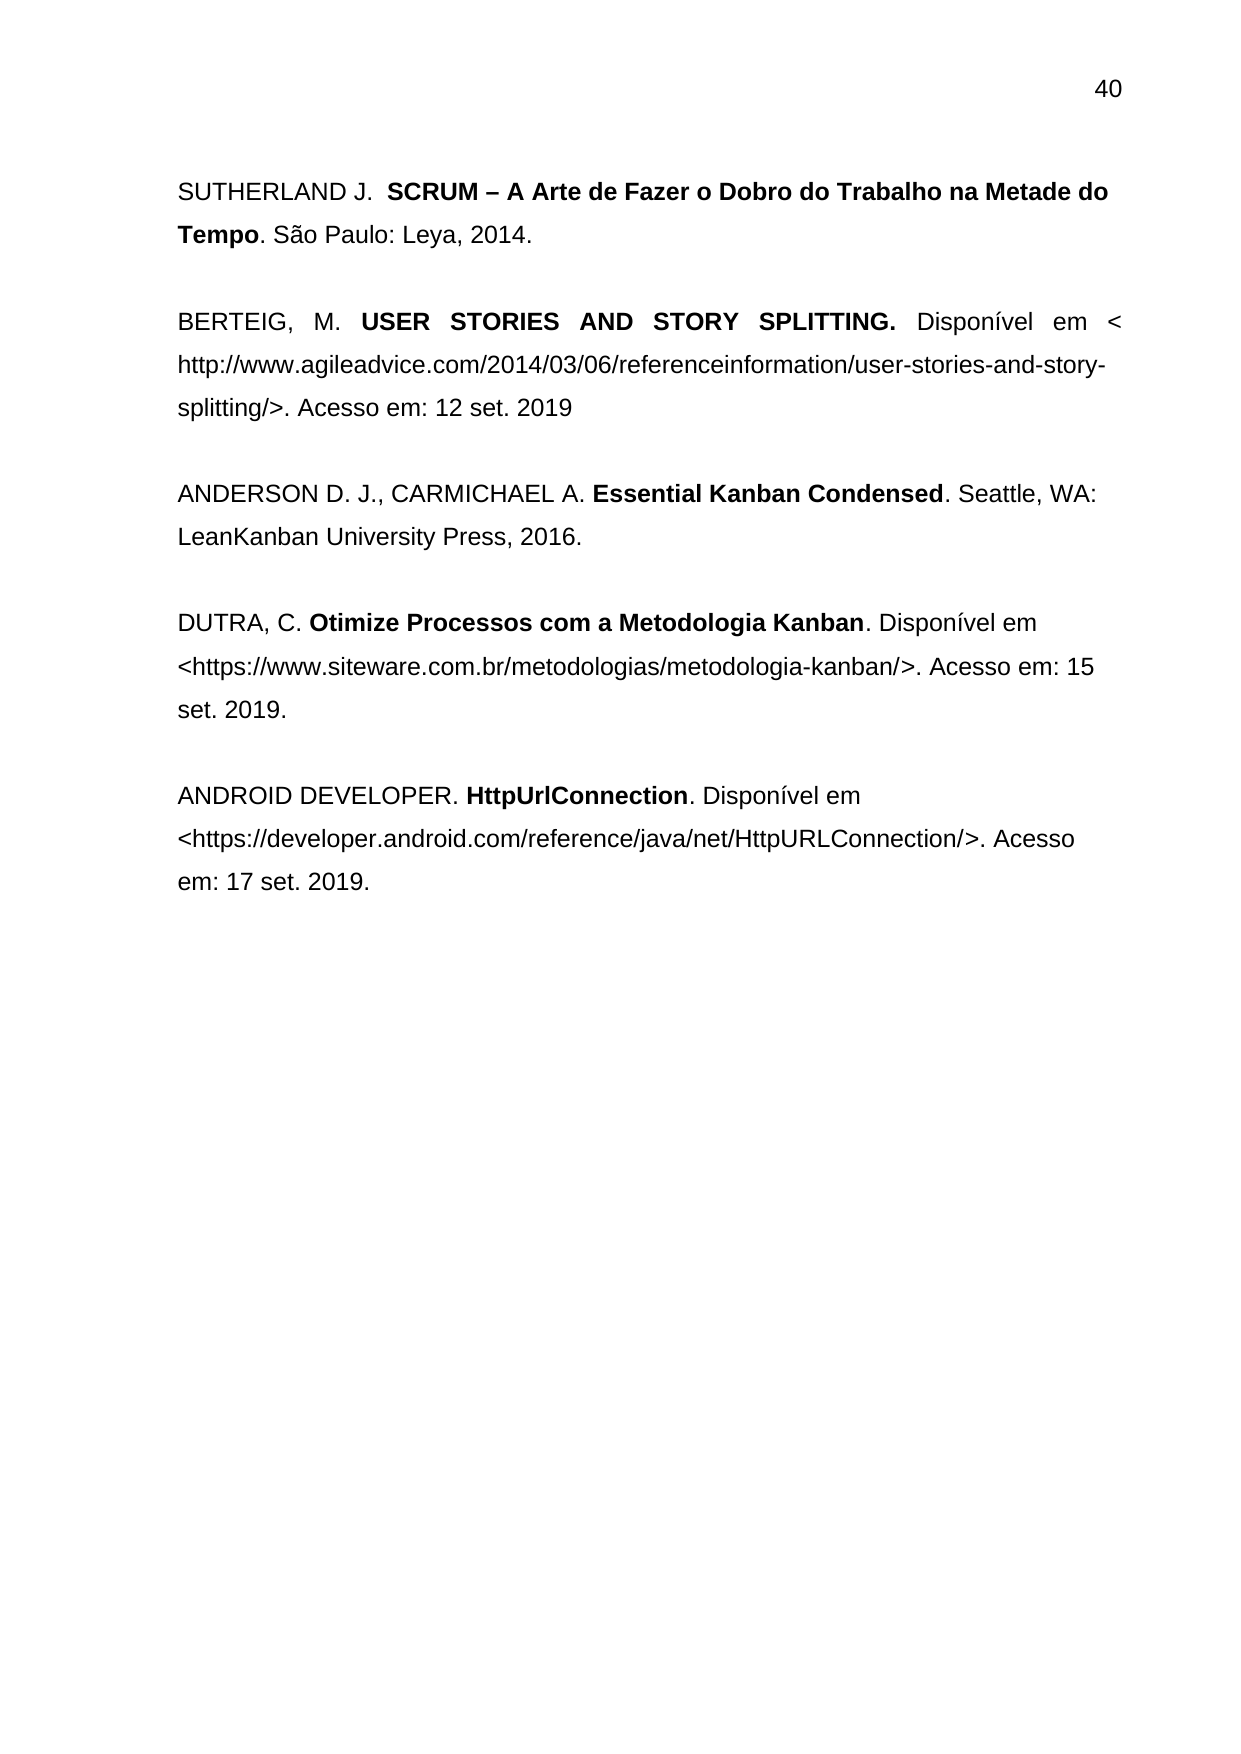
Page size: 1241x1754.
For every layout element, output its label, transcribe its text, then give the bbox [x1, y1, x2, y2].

text ANDROID DEVELOPER. HttpUrlConnection. Disponível em <https://developer.android.com/reference/java/net/HttpURLConnection/>. Acesso em: 17 set. 2019. [177, 781, 1122, 896]
text ANDERSON D. J., CARMICHAEL A. Essential Kanban Condensed. Seattle, WA: LeanKanban University Press, 2016. [177, 479, 1122, 551]
text DUTRA, C. Otimize Processos com a Metodologia Kanban. Disponível em <https://www.siteware.com.br/metodologias/metodologia-kanban/>. Acesso em: 15 set. 2019. [177, 608, 1122, 723]
text BERTEIG, M. USER STORIES AND STORY SPLITTING. Disponível em < http://www.agileadvice.com/2014/03/06/referenceinformation/user-stories-and-story-splitting/>. Acesso em: 12 set. 2019 [177, 307, 1122, 422]
text SUTHERLAND J. SCRUM – A Arte de Fazer o Dobro do Trabalho na Metade do Tempo. São Paulo: Leya, 2014. [177, 177, 1122, 249]
